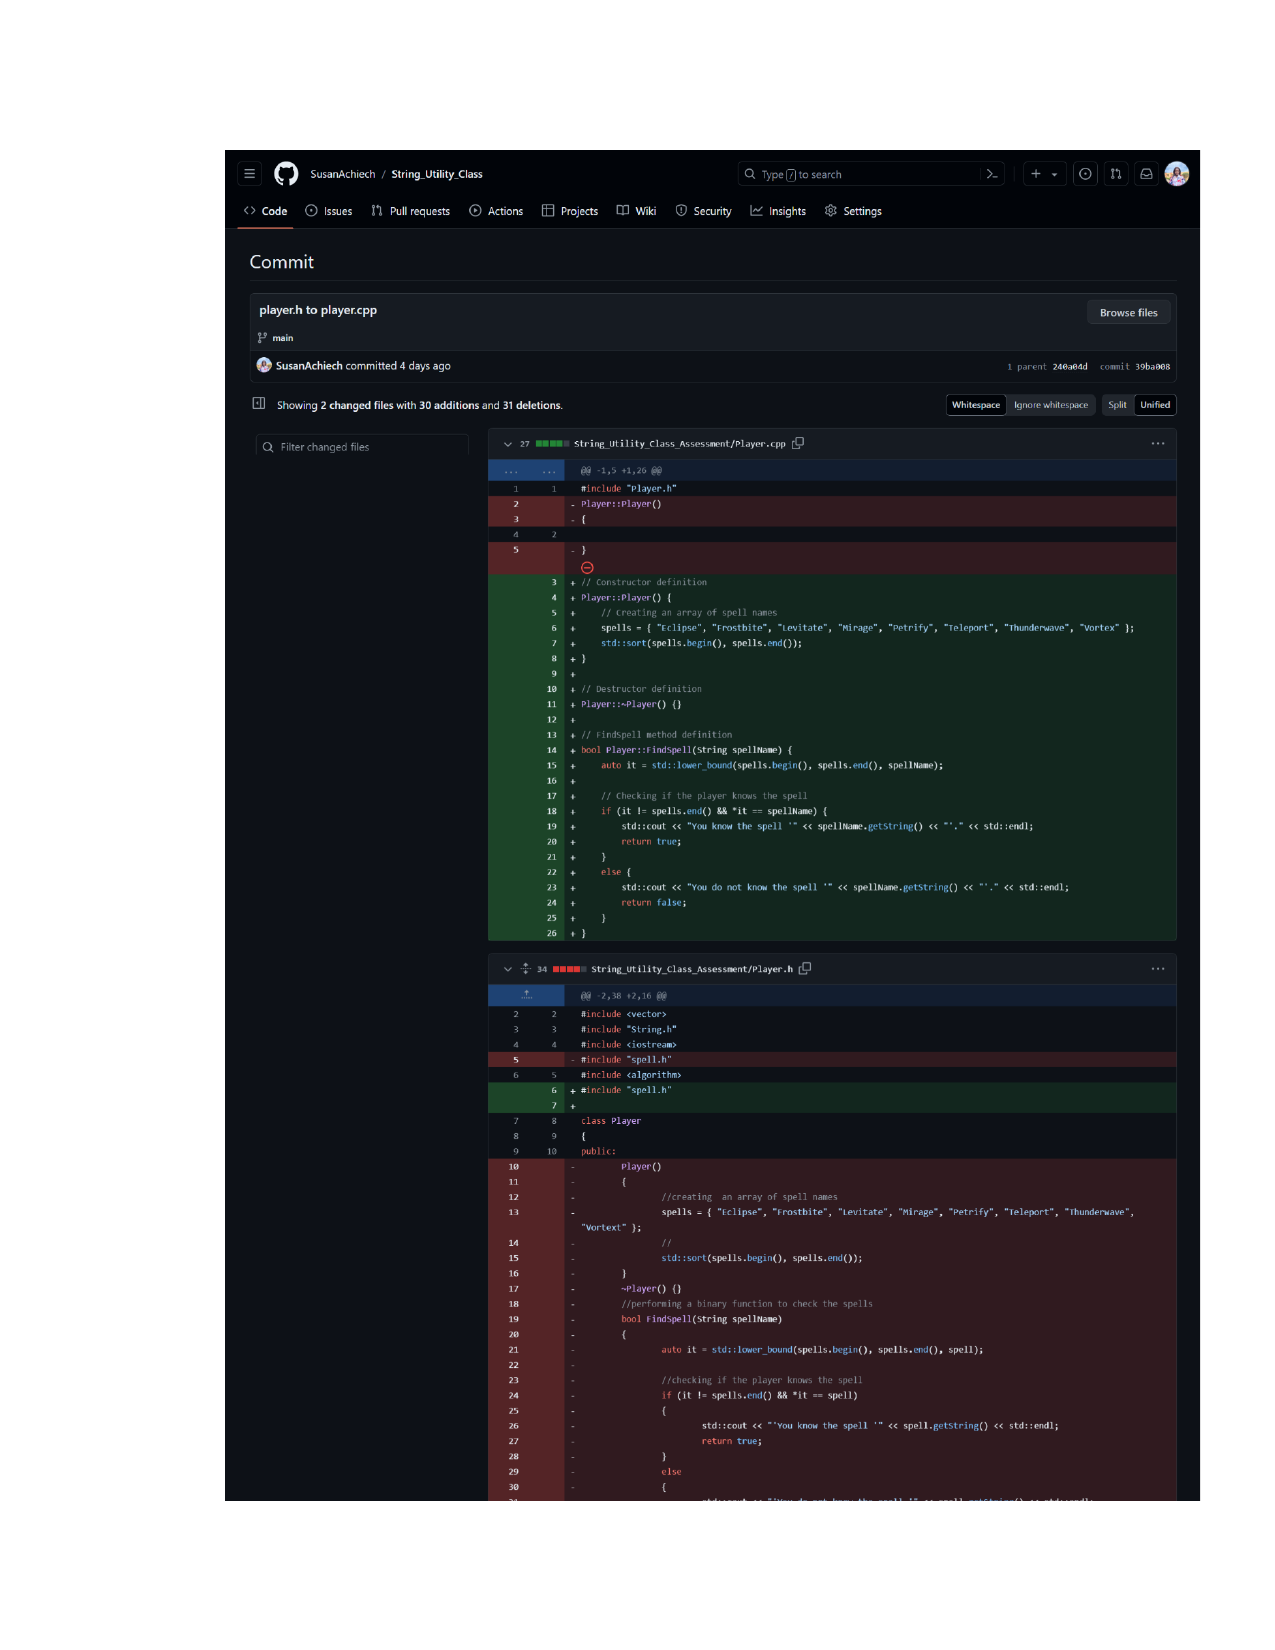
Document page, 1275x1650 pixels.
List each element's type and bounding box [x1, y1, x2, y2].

picture [225, 150, 1200, 1501]
